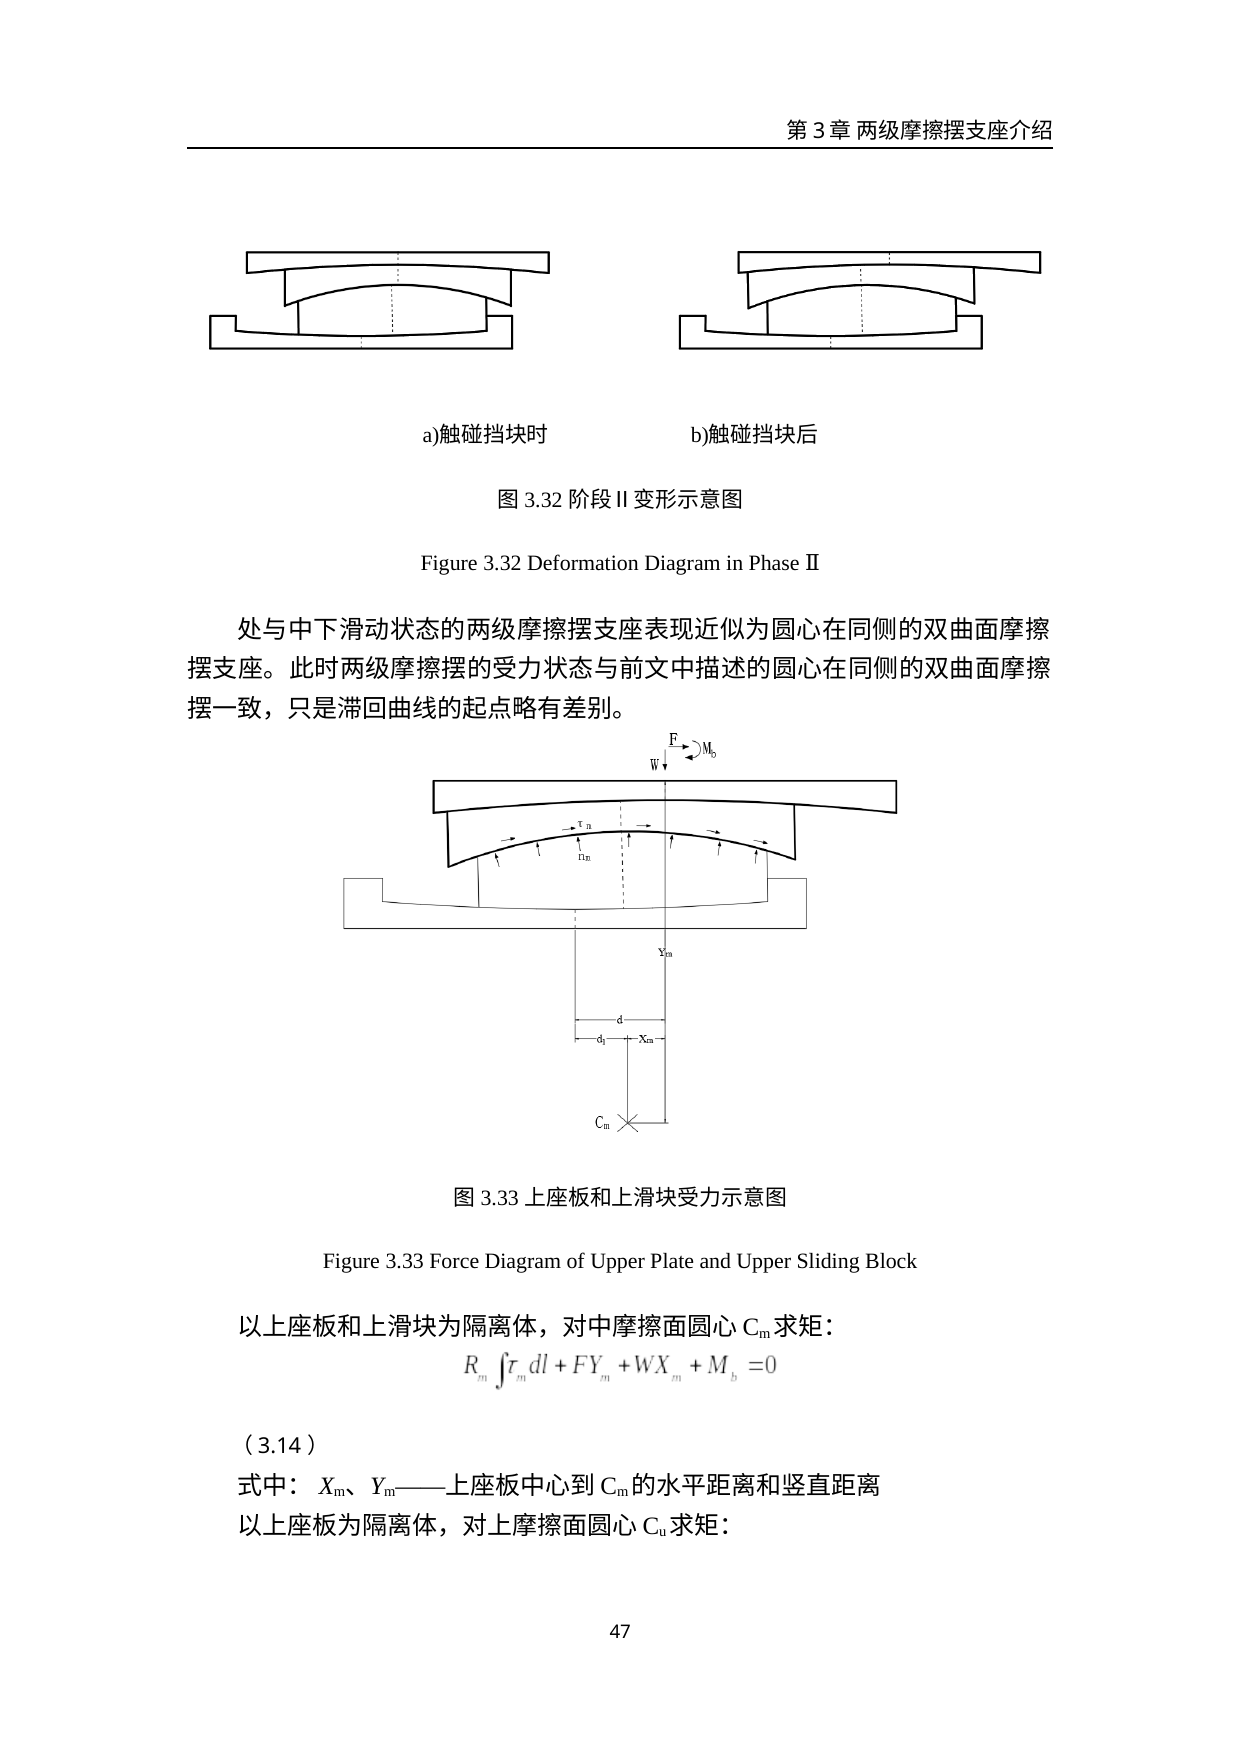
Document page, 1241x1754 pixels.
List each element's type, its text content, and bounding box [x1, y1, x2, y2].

picture [187, 162, 1053, 367]
text 以上座板和上滑块为隔离体，对中摩擦面圆心Cm求矩： [187, 1305, 1053, 1345]
picture [324, 726, 917, 1139]
text a)触碰挡块时 b)触碰挡块后 [187, 413, 1053, 453]
text 以上座板为隔离体，对上摩擦面圆心Cu求矩： [187, 1503, 1053, 1543]
text 式中： Xm、Ym——上座板中心到Cm的水平距离和竖直距离 [187, 1464, 1053, 1503]
text 处与中下滑动状态的两级摩擦摆支座表现近似为圆心在同侧的双曲面摩擦摆支座。此时两级摩擦摆的受力状态与前文中描述的圆心在同侧的双曲面摩擦摆一致，只是滞回曲线的起点略有差别。 [187, 608, 1053, 727]
